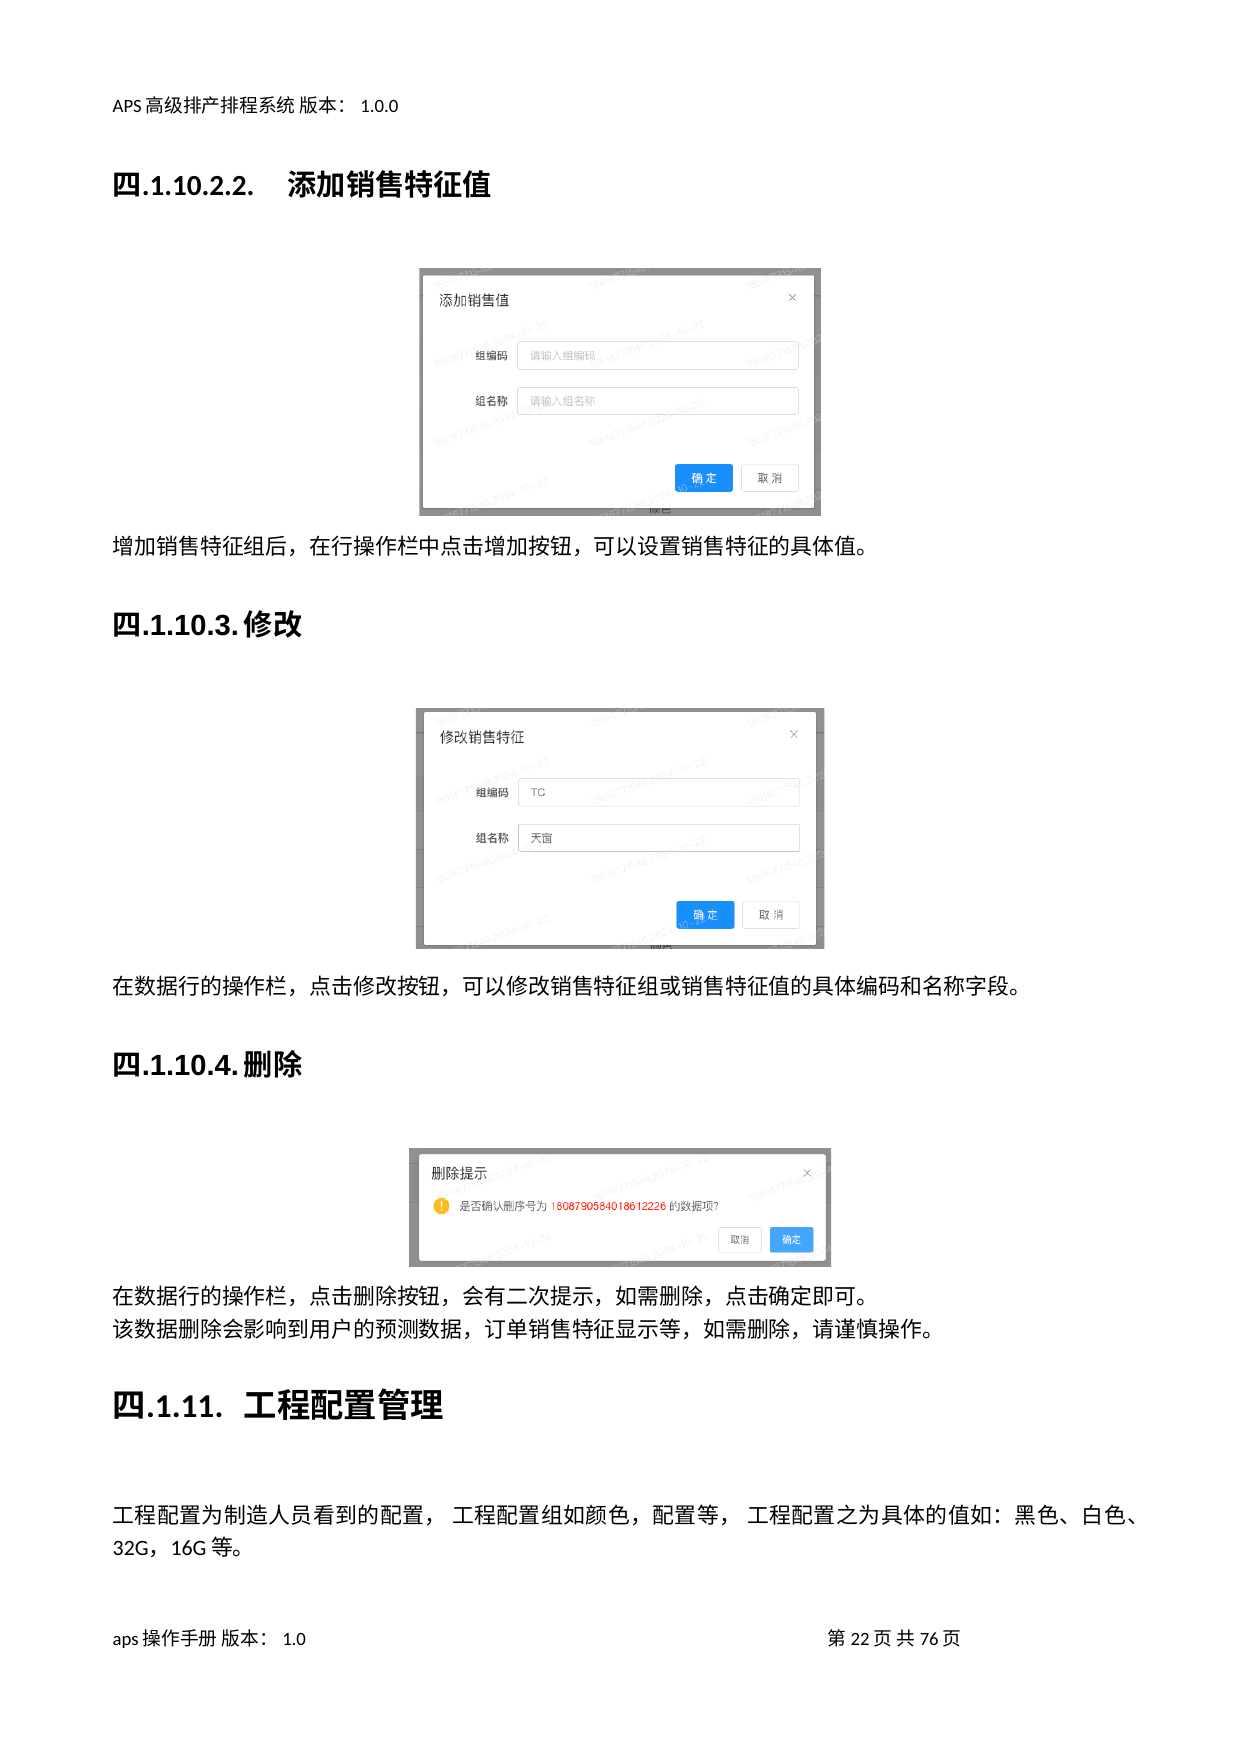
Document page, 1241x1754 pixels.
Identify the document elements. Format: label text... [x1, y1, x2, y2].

text 在数据行的操作栏，点击修改按钮，可以修改销售特征组或销售特征值的具体编码和名称字段。 [112, 968, 1128, 1001]
text 工程配置为制造人员看到的配置， 工程配置组如颜色，配置等， 工程配置之为具体的值如：黑色、白色、32G，16G等。 [112, 1497, 1128, 1562]
text 增加销售特征组后，在行操作栏中点击增加按钮，可以设置销售特征的具体值。 [112, 528, 1128, 561]
text 在数据行的操作栏，点击删除按钮，会有二次提示，如需删除，点击确定即可。 [112, 1279, 1128, 1311]
picture [409, 1148, 832, 1267]
picture [415, 708, 825, 949]
subtitle 添加销售特征值 [112, 150, 1128, 215]
subtitle 删除 [112, 1030, 1128, 1095]
picture [419, 268, 821, 516]
text 该数据删除会影响到用户的预测数据，订单销售特征显示等，如需删除，请谨慎操作。 [112, 1311, 1128, 1344]
subtitle 修改 [112, 590, 1128, 655]
subtitle 工程配置管理 [112, 1371, 1128, 1436]
